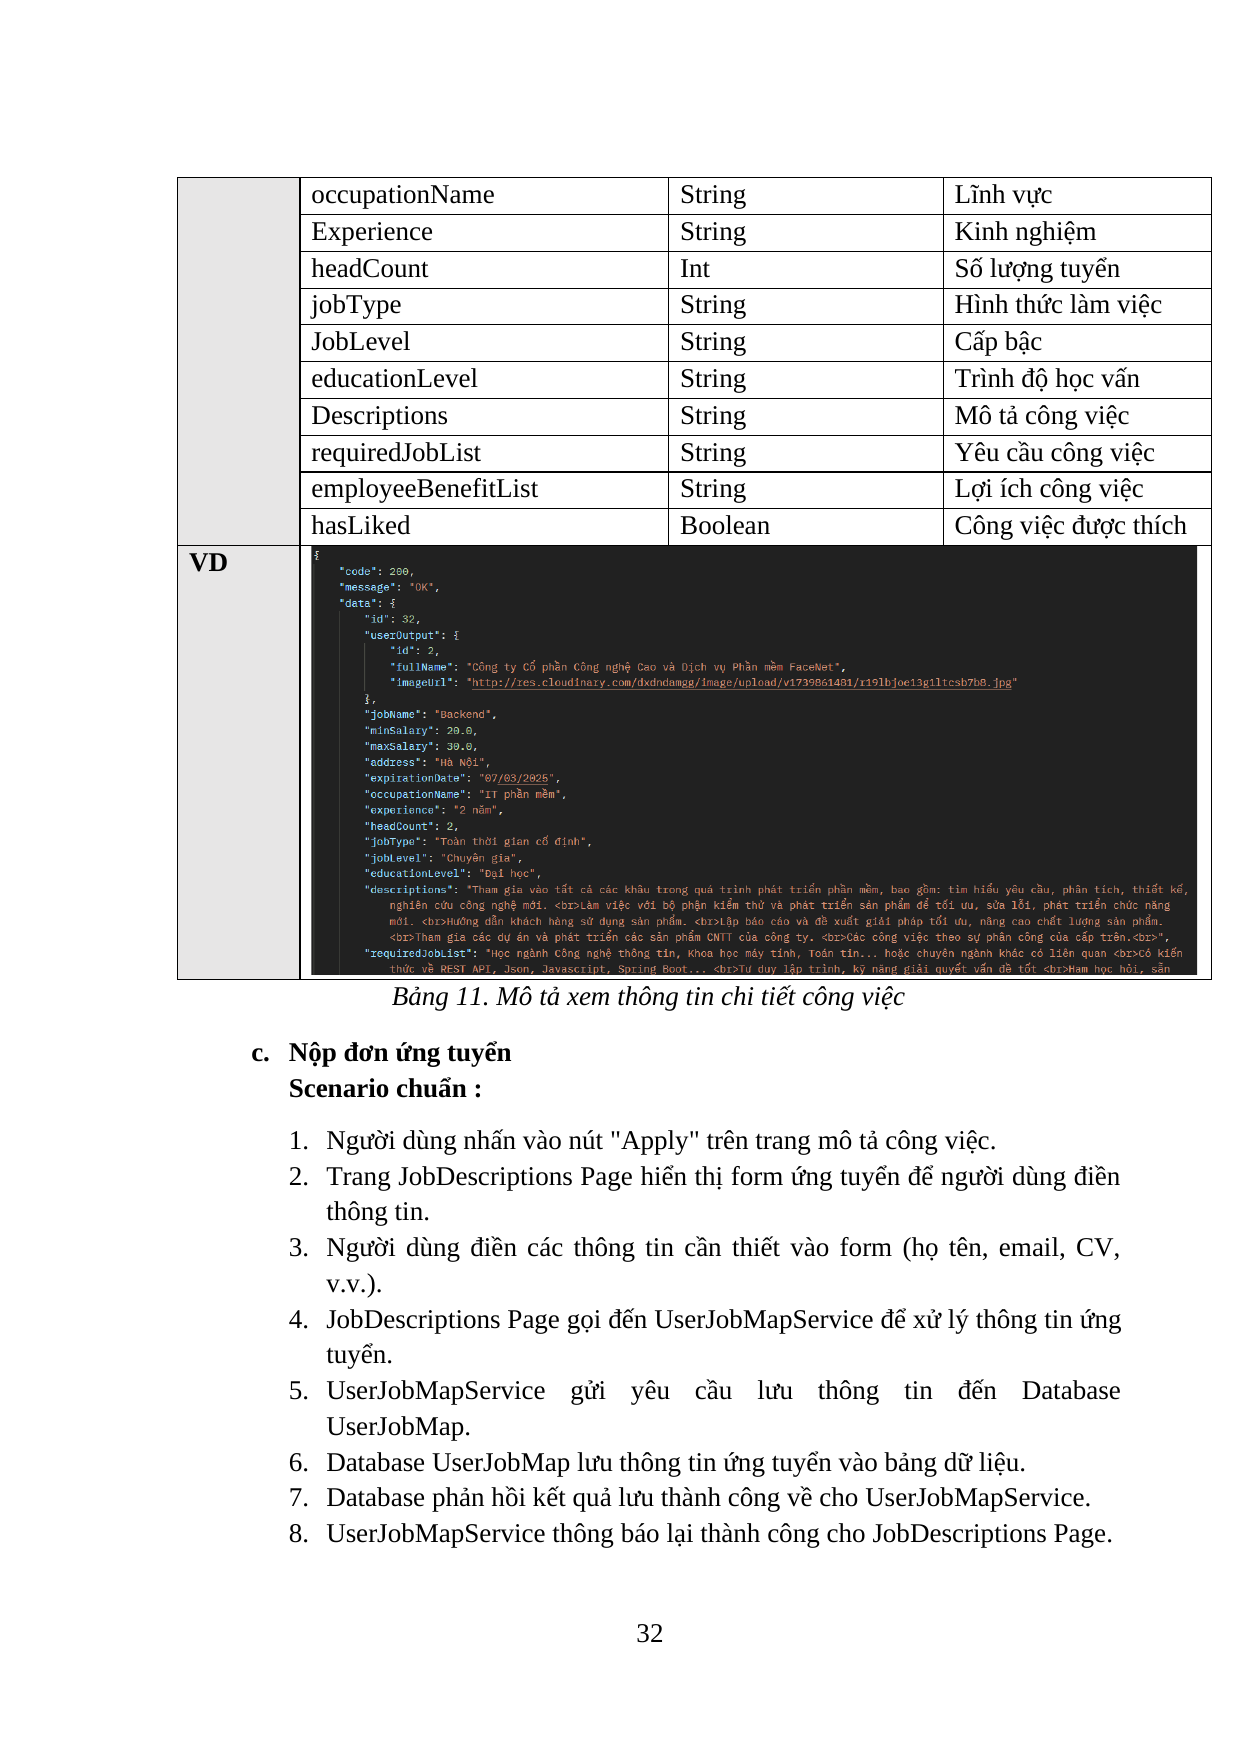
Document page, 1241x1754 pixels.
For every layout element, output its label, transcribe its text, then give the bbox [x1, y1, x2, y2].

list Database phản hồi kết quả lưu thành công về cho UserJobMapService. [288, 1481, 1122, 1512]
table_cell Lợi ích công việc [944, 473, 1211, 508]
table_cell Descriptions [301, 399, 668, 434]
table_cell Boolean [669, 509, 943, 545]
list Database UserJobMap lưu thông tin ứng tuyển vào bảng dữ liệu. [288, 1446, 1122, 1477]
list UserJobMapService gửi yêu cầu lưu thông tin đến Database UserJobMap. [288, 1374, 1122, 1441]
table_cell JobLevel [301, 325, 668, 361]
table_cell String [669, 215, 943, 251]
table_cell [301, 546, 1211, 979]
list Người dùng nhấn vào nút "Apply" trên trang mô tả công việc. [288, 1124, 1122, 1155]
table_cell educationLevel [301, 362, 668, 398]
table_cell jobType [301, 289, 668, 324]
text Scenario chuẩn : [213, 1072, 1122, 1103]
list Người dùng điền các thông tin cần thiết vào form (họ tên, email, CV, v.v.). [288, 1231, 1122, 1298]
table_cell Công việc được thích [944, 509, 1211, 545]
table_cell Số lượng tuyển [944, 252, 1211, 287]
table_cell VD [178, 546, 299, 979]
table_cell Yêu cầu công việc [944, 436, 1211, 471]
table_cell String [669, 289, 943, 324]
list Trang JobDescriptions Page hiển thị form ứng tuyển để người dùng điền thông tin. [288, 1160, 1122, 1227]
table_cell String [669, 473, 943, 508]
table_cell Cấp bậc [944, 325, 1211, 361]
table_cell employeeBenefitList [301, 473, 668, 508]
table_cell Experience [301, 215, 668, 251]
table_cell String [669, 436, 943, 471]
list UserJobMapService thông báo lại thành công cho JobDescriptions Page. [288, 1517, 1122, 1548]
text Nộp đơn ứng tuyển [251, 1036, 1122, 1067]
table_cell String [669, 178, 943, 214]
table_cell Lĩnh vực [944, 178, 1211, 214]
table_cell requiredJobList [301, 436, 668, 471]
table_cell Mô tả công việc [944, 399, 1211, 434]
table_cell Hình thức làm việc [944, 289, 1211, 324]
table_cell headCount [301, 252, 668, 287]
table_cell occupationName [301, 178, 668, 214]
table_cell Kinh nghiệm [944, 215, 1211, 251]
table_cell Trình độ học vấn [944, 362, 1211, 398]
table_cell String [669, 362, 943, 398]
picture [311, 546, 1198, 975]
table_cell hasLiked [301, 509, 668, 545]
table_cell String [669, 399, 943, 434]
table_cell String [669, 325, 943, 361]
list JobDescriptions Page gọi đến UserJobMapService để xử lý thông tin ứng tuyển. [288, 1303, 1122, 1369]
table_cell Int [669, 252, 943, 287]
